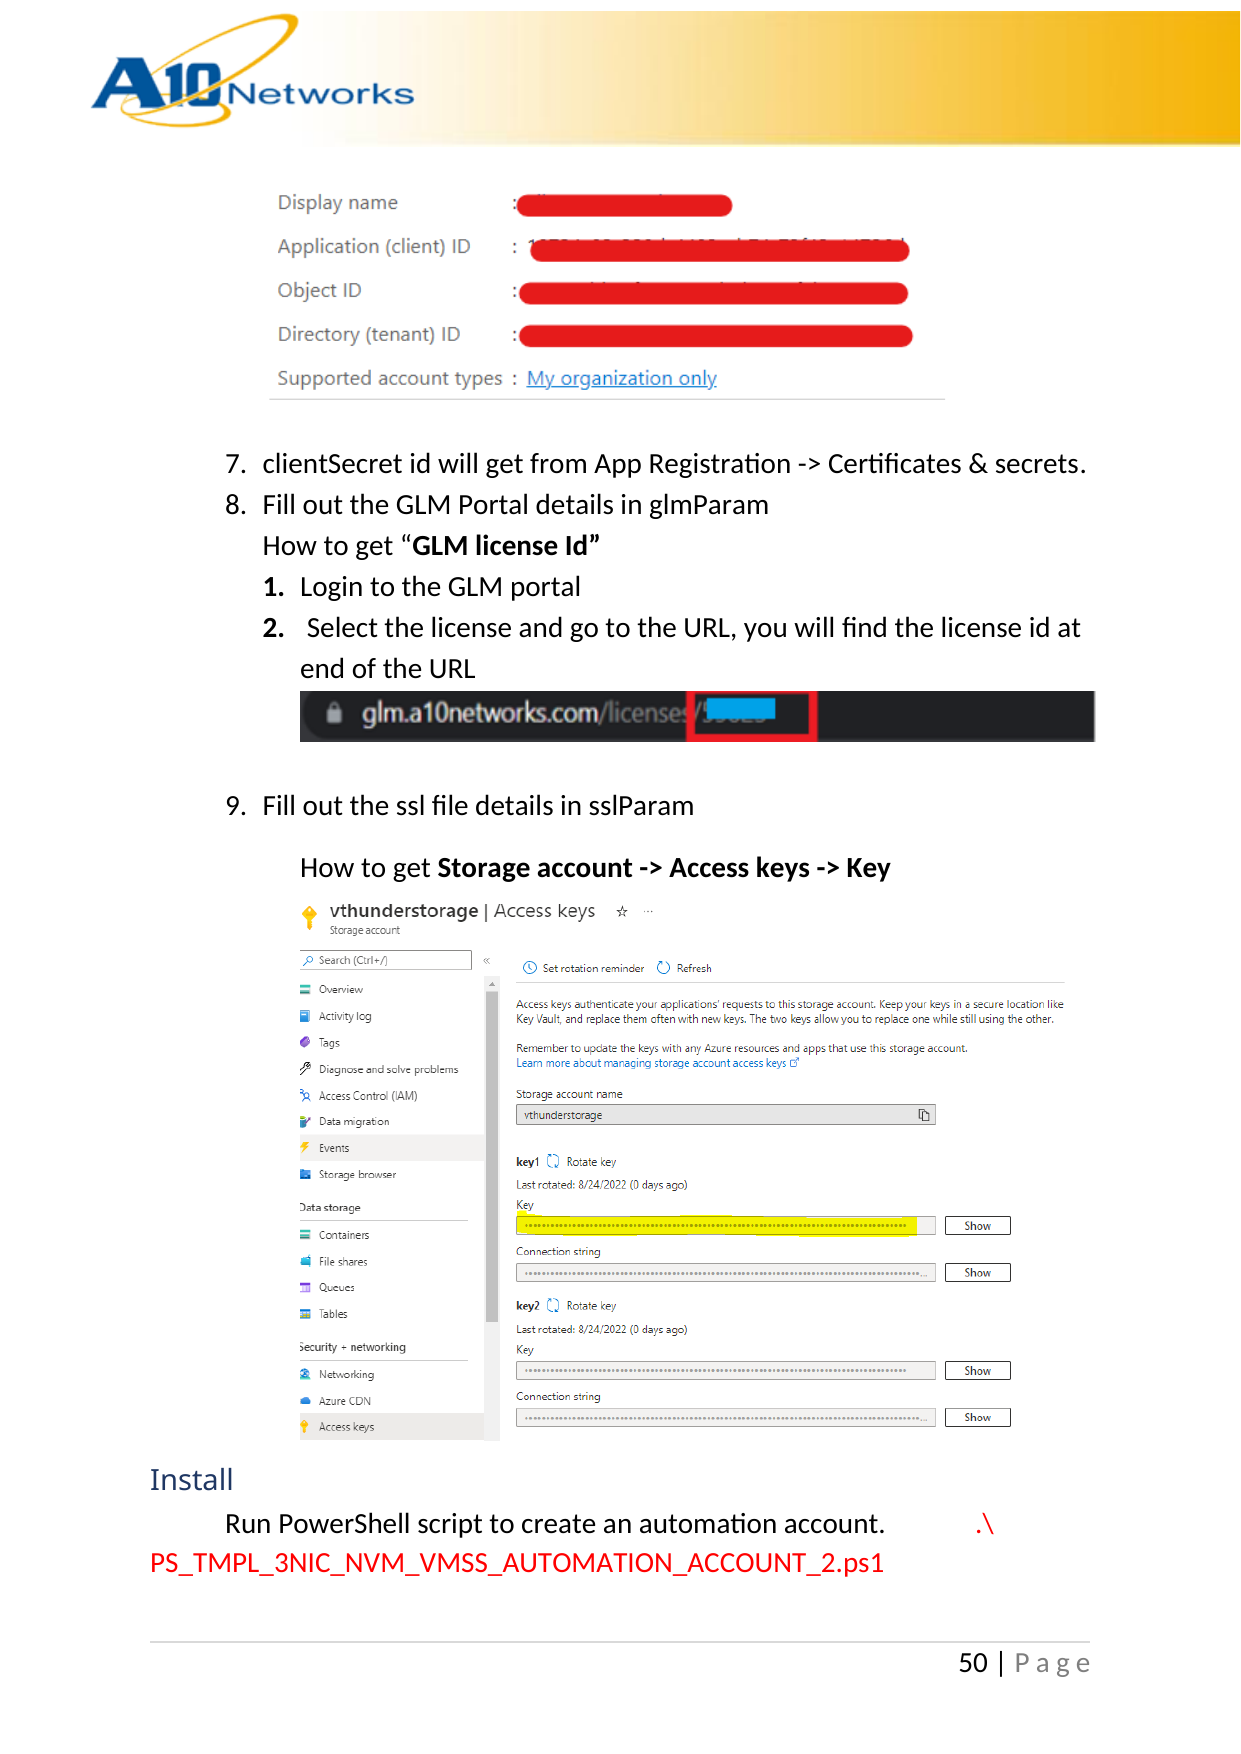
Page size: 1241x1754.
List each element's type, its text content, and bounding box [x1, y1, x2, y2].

list Fill out the ssl file details in sslParam [225, 787, 1090, 823]
list How to get “GLM license Id” [262, 527, 1090, 563]
picture [300, 691, 1100, 742]
picture [300, 904, 1065, 1441]
text How to get Storage account -> Access keys -> Key [225, 849, 1090, 885]
picture [0, 11, 1241, 147]
list Login to the GLM portal [262, 568, 1090, 604]
subtitle Install [150, 1460, 1090, 1499]
text Run PowerShell script to create an automation account. .\PS_TMPL_3NIC_NVM_VMSS_AUTOMATION_ACCOUNT_2.ps1 [150, 1505, 1090, 1579]
picture [262, 164, 946, 400]
list Fill out the GLM Portal details in glmParam [225, 486, 1090, 522]
list clientSecret id will get from App Registration -> Certificates & secrets. [225, 446, 1090, 481]
list Select the license and go to the URL, you will find the license id at end of the URL [262, 609, 1090, 686]
